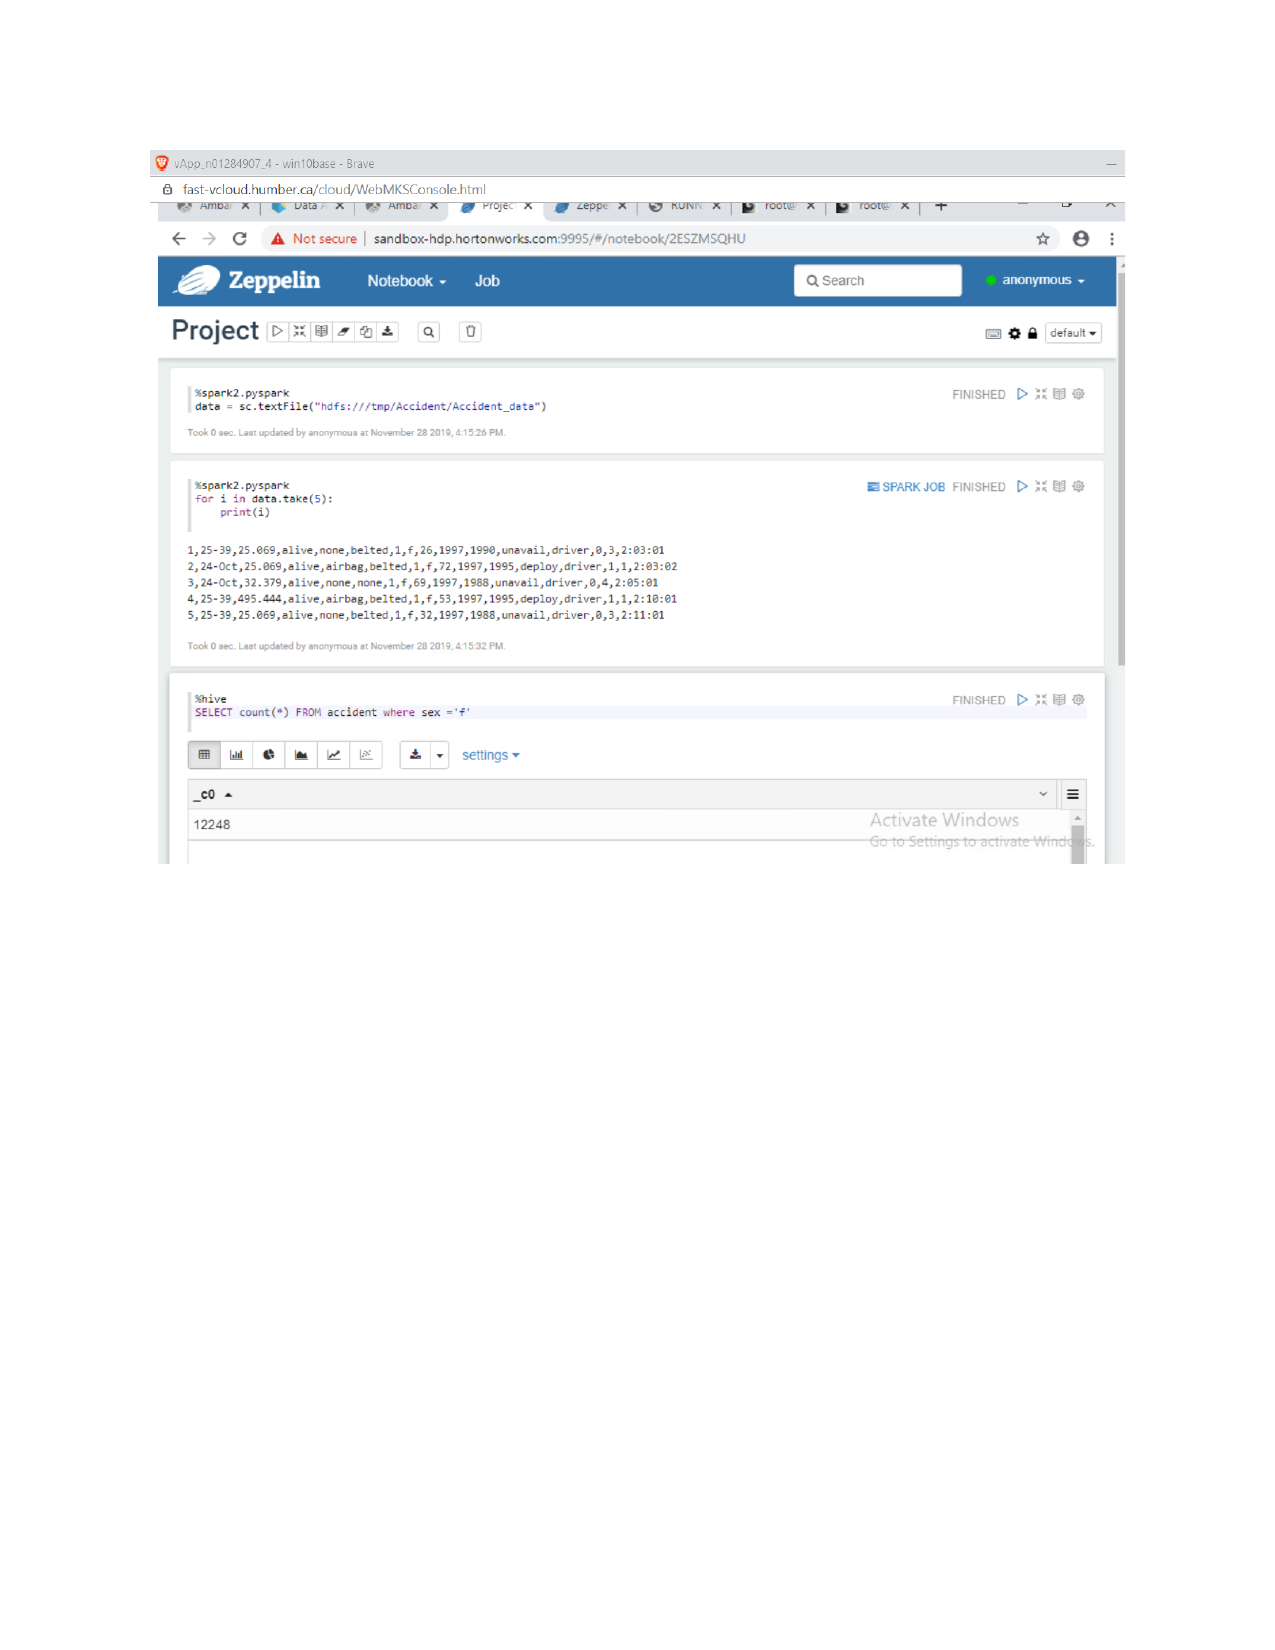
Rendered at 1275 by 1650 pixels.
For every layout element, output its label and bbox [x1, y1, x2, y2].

picture [150, 150, 1125, 864]
